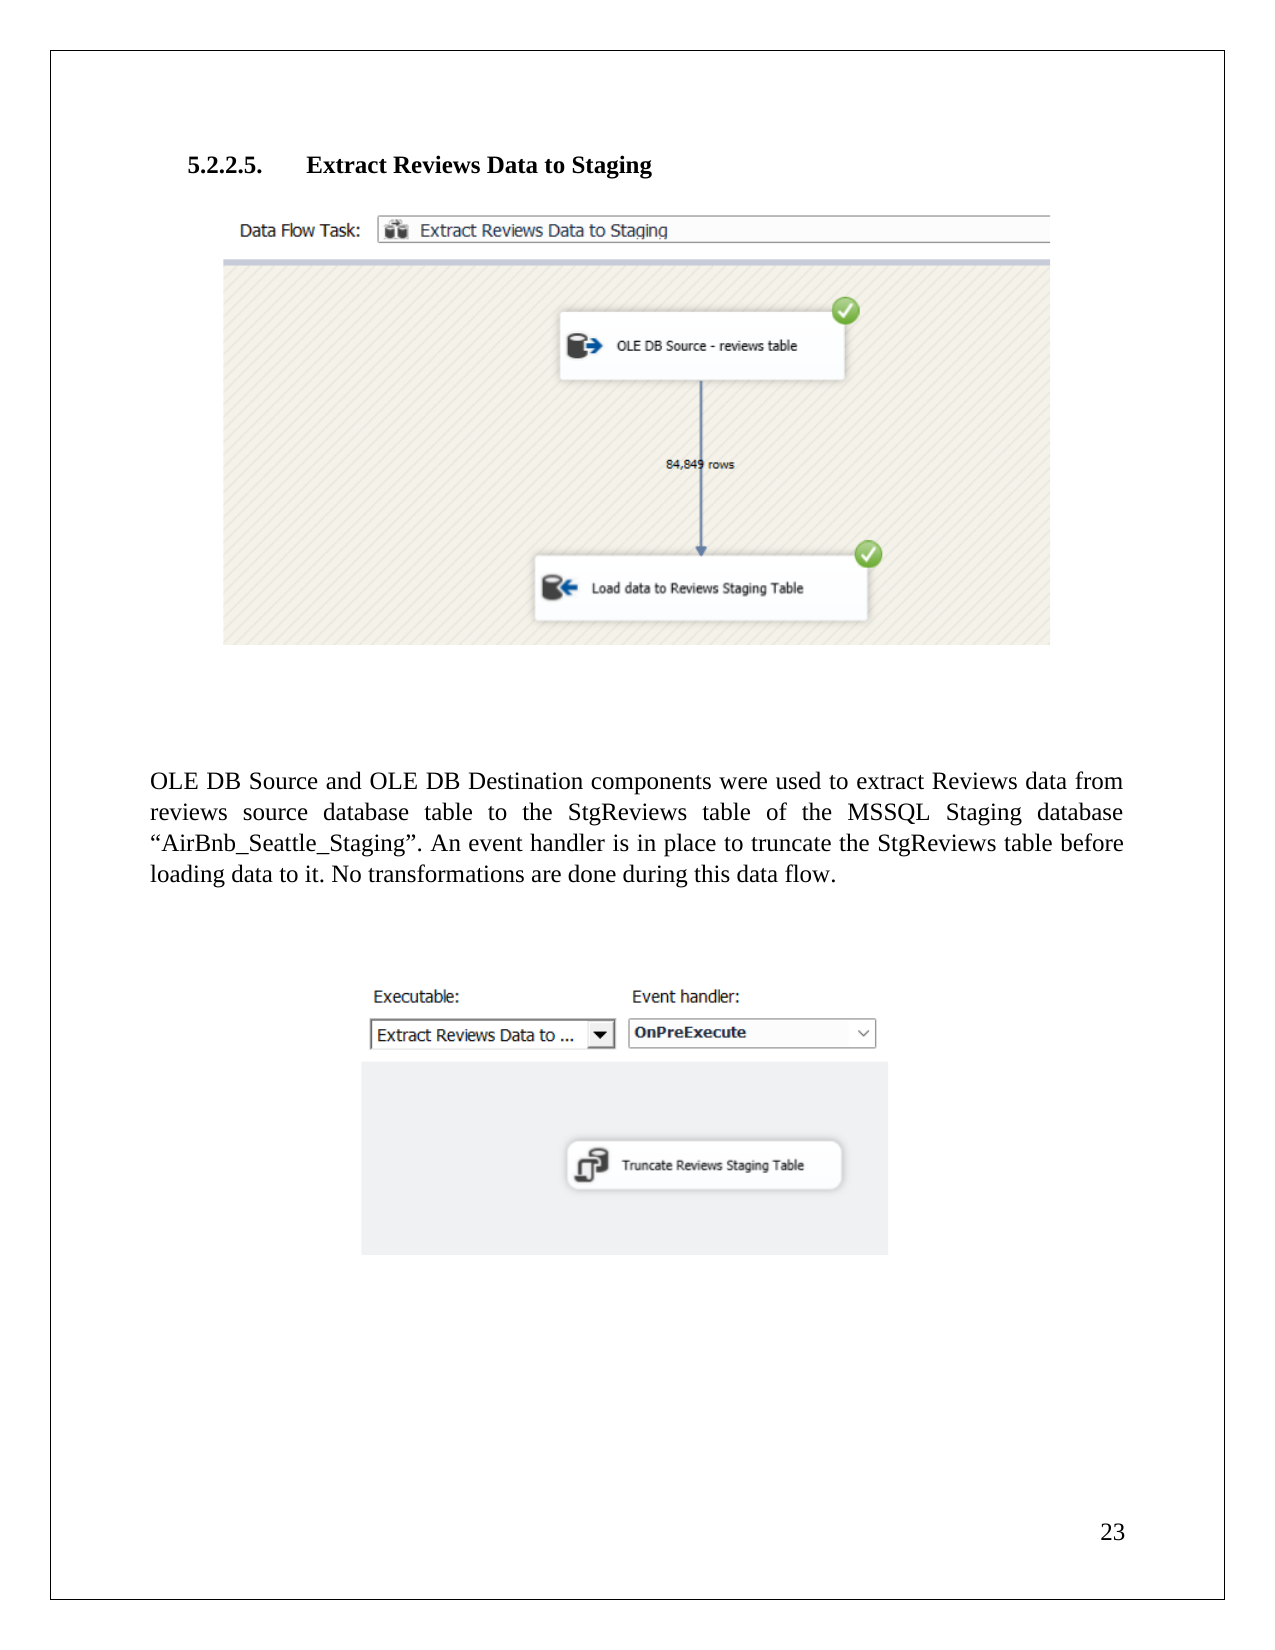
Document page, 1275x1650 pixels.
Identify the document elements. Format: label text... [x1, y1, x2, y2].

text OLE DB Source and OLE DB Destination components were used to extract Reviews data from reviews source database table to the StgReviews table of the MSSQL Staging database “AirBnb_Seattle_Staging”. An event handler is in place to truncate the StgReviews table before loading data to it. No transformations are done during this data flow. [150, 766, 1125, 888]
picture [221, 203, 1050, 644]
picture [360, 975, 888, 1254]
subtitle Extract Reviews Data to Staging [187, 150, 1125, 179]
